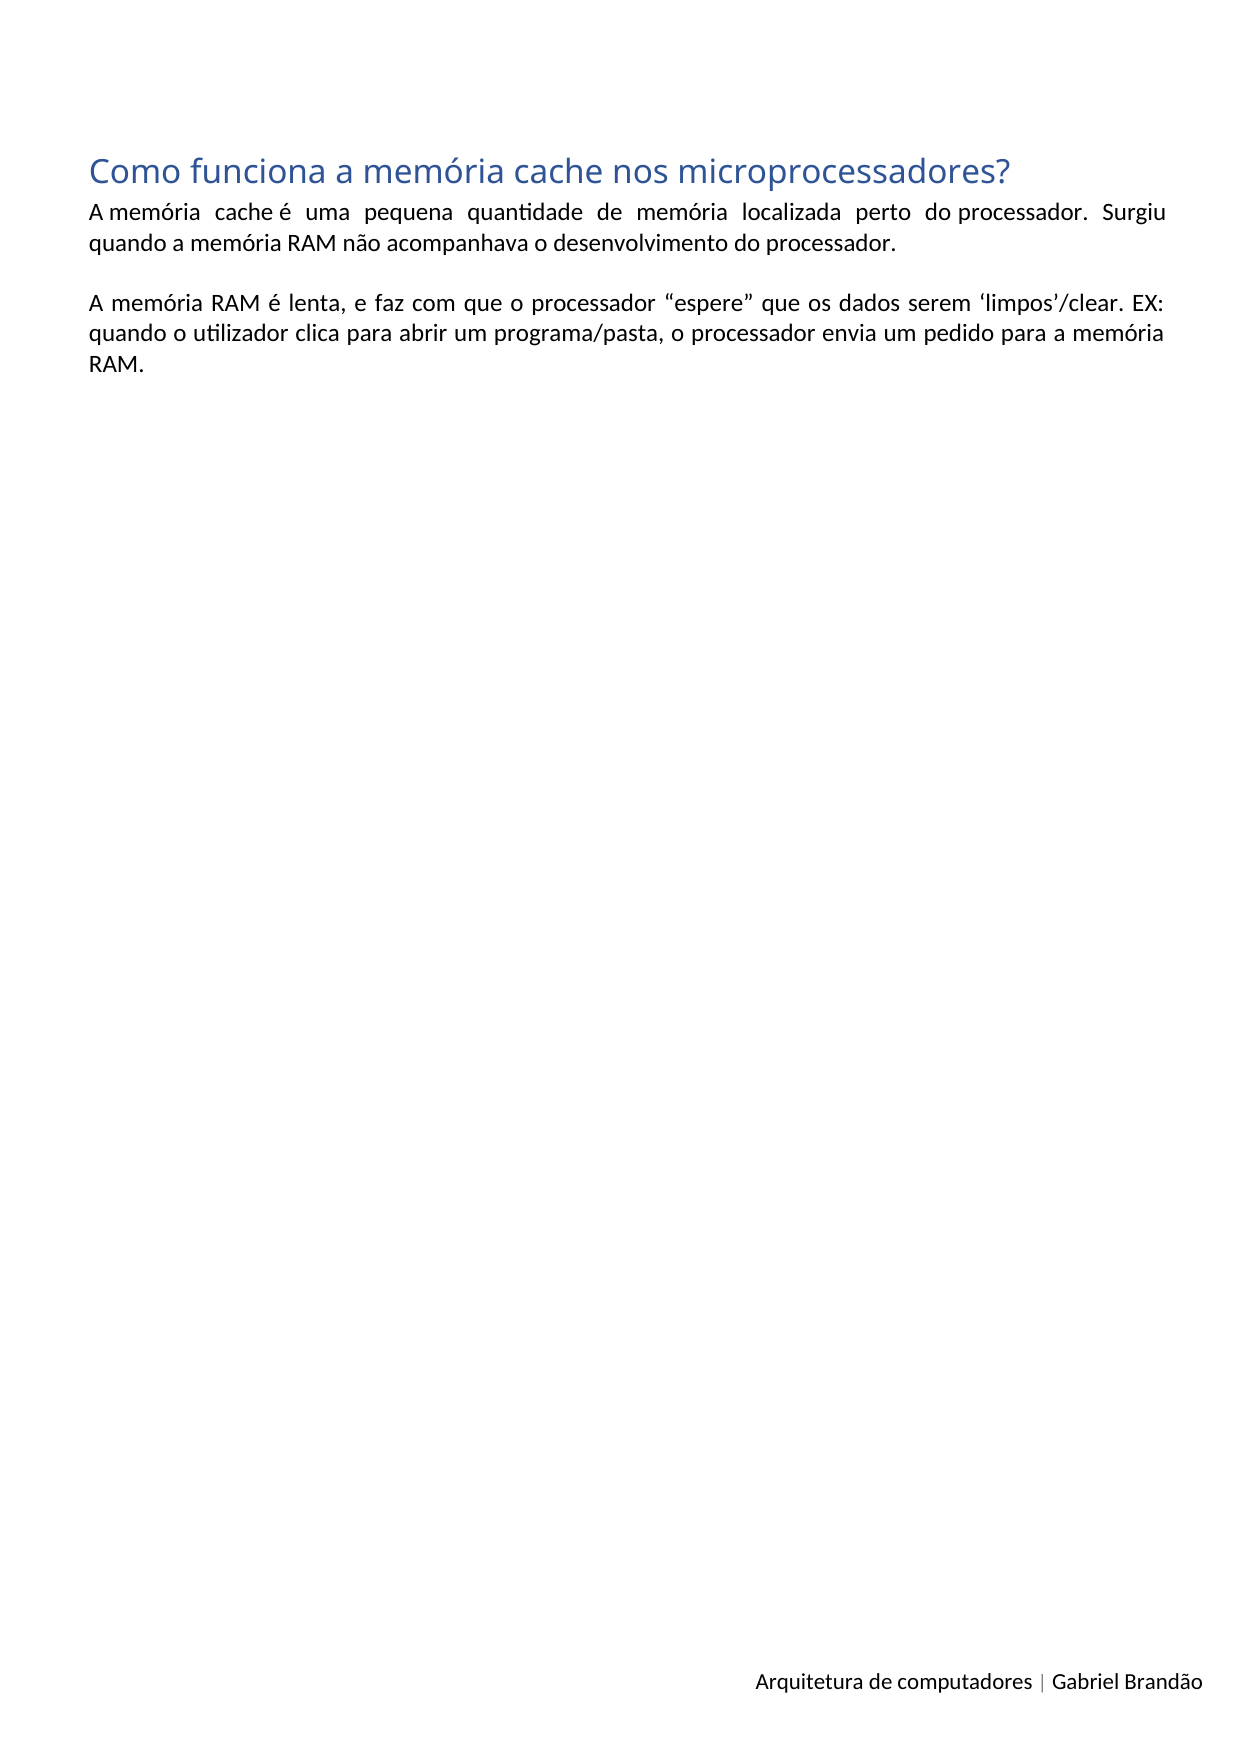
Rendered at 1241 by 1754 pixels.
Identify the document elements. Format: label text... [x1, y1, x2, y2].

text A memória RAM é lenta, e faz com que o processador “espere” que os dados serem ‘limpos’/clear. EX: quando o utilizador clica para abrir um programa/pasta, o processador envia um pedido para a memória RAM. [89, 287, 1167, 378]
subtitle Como funciona a memória cache nos microprocessadores? [89, 148, 1167, 193]
text A memória cache é uma pequena quantidade de memória localizada perto do processador. Surgiu quando a memória RAM não acompanhava o desenvolvimento do processador. [89, 197, 1167, 258]
